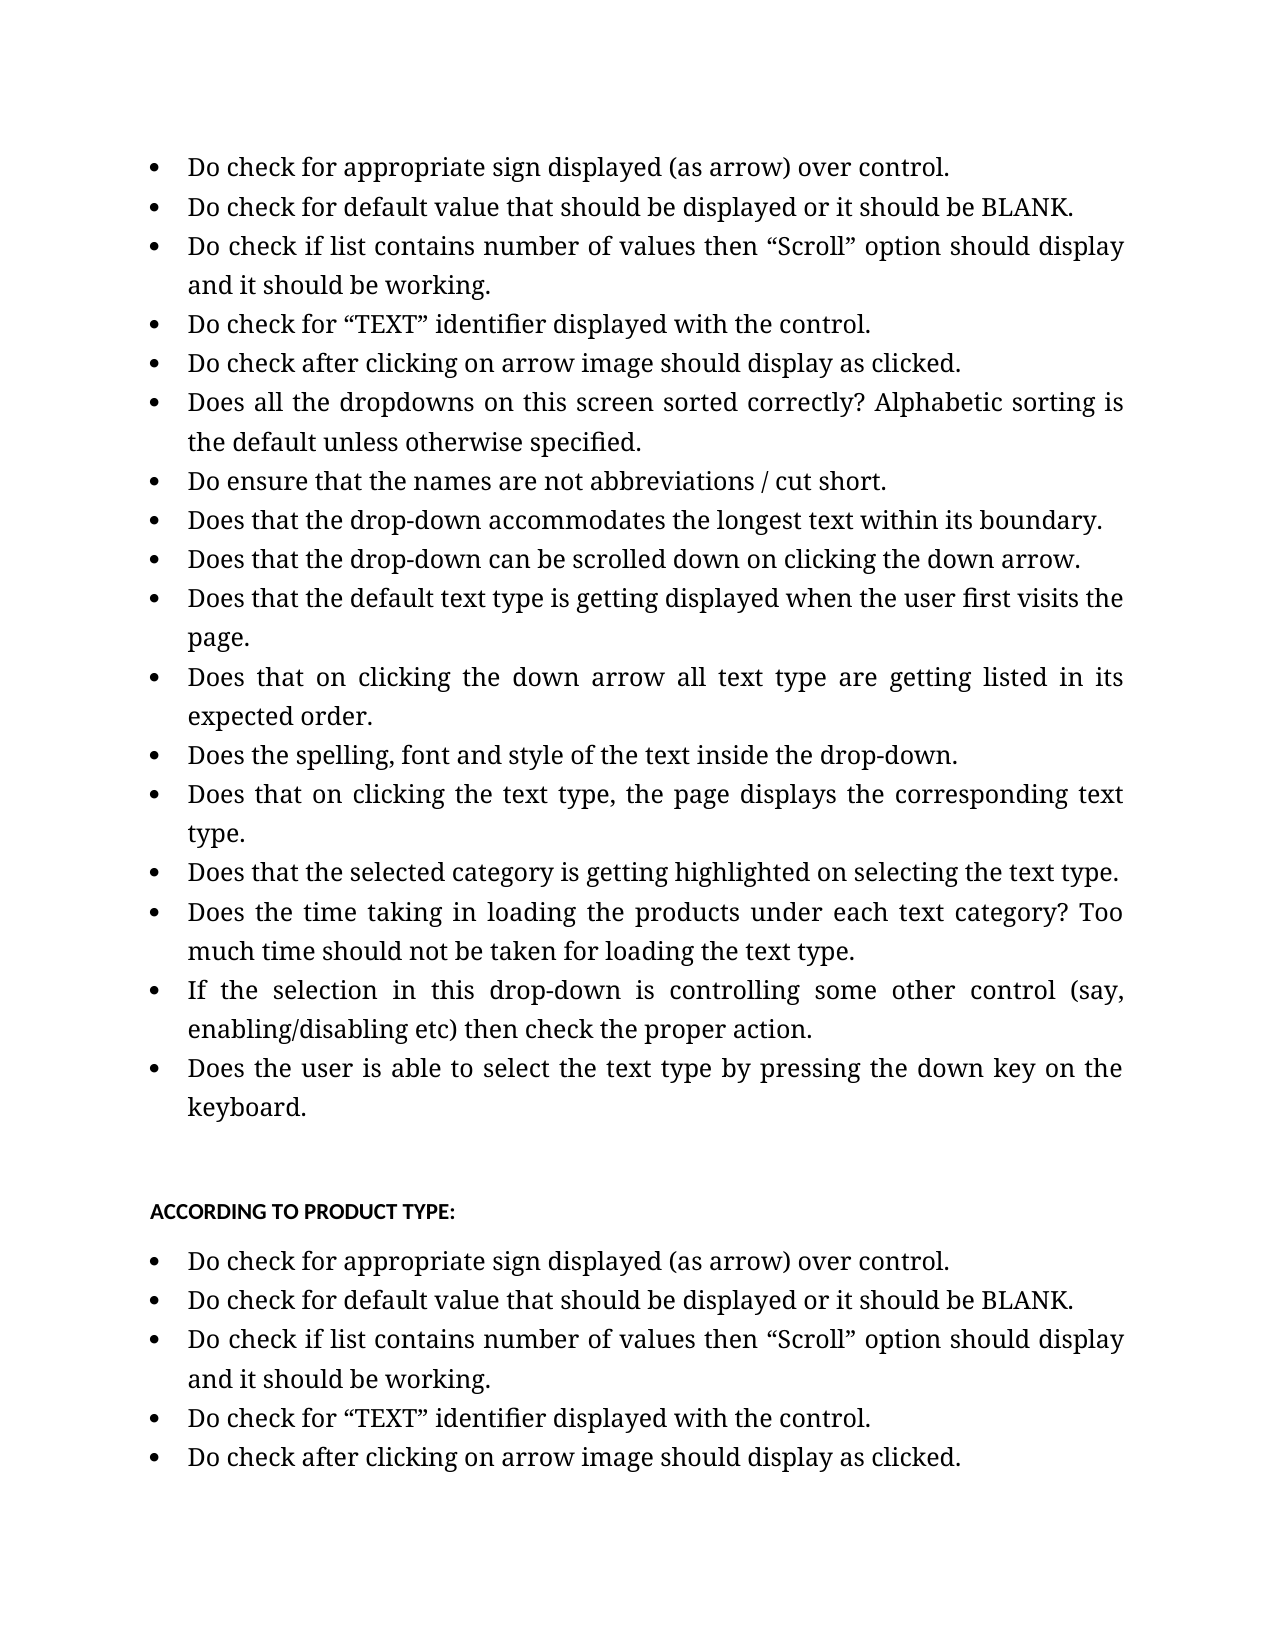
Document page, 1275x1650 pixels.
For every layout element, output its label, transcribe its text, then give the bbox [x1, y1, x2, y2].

list Do check if list contains number of values then “Scroll” option should display and it should be working. [150, 228, 1125, 302]
list Do ensure that the names are not abbreviations / cut short. [150, 463, 1125, 497]
list Does the user is able to select the text type by pressing the down key on the keyboard. [150, 1051, 1125, 1124]
text ACCORDING TO PRODUCT TYPE: [150, 1197, 1125, 1225]
list Does that the drop-down accommodates the longest text within its boundary. [150, 502, 1125, 537]
list Does that the drop-down can be scrolled down on clicking the down arrow. [150, 542, 1125, 576]
list Do check for appropriate sign displayed (as arrow) over control. [150, 1244, 1125, 1278]
list Does the spelling, font and style of the text inside the drop-down. [150, 737, 1125, 772]
list Does the time taking in loading the products under each text category? Too much time should not be taken for loading the text type. [150, 894, 1125, 967]
list Do check for default value that should be displayed or it should be BLANK. [150, 1283, 1125, 1317]
list Do check for default value that should be displayed or it should be BLANK. [150, 189, 1125, 223]
list Does that the default text type is getting displayed when the user first visits the page. [150, 581, 1125, 654]
list Do check after clicking on arrow image should display as clicked. [150, 1439, 1125, 1474]
list Do check for “TEXT” identifier displayed with the control. [150, 307, 1125, 341]
list Does that on clicking the down arrow all text type are getting listed in its expected order. [150, 659, 1125, 732]
list Does that on clicking the text type, the page displays the corresponding text type. [150, 777, 1125, 850]
list Do check for “TEXT” identifier displayed with the control. [150, 1400, 1125, 1434]
list Do check after clicking on arrow image should display as clicked. [150, 346, 1125, 380]
list Do check if list contains number of values then “Scroll” option should display and it should be working. [150, 1322, 1125, 1395]
list Does that the selected category is getting highlighted on selecting the text type. [150, 855, 1125, 889]
list If the selection in this drop-down is controlling some other control (say, enabling/disabling etc) then check the proper action. [150, 972, 1125, 1046]
list Does all the dropdowns on this screen sorted correctly? Alphabetic sorting is the default unless otherwise specified. [150, 385, 1125, 458]
list Do check for appropriate sign displayed (as arrow) over control. [150, 150, 1125, 184]
